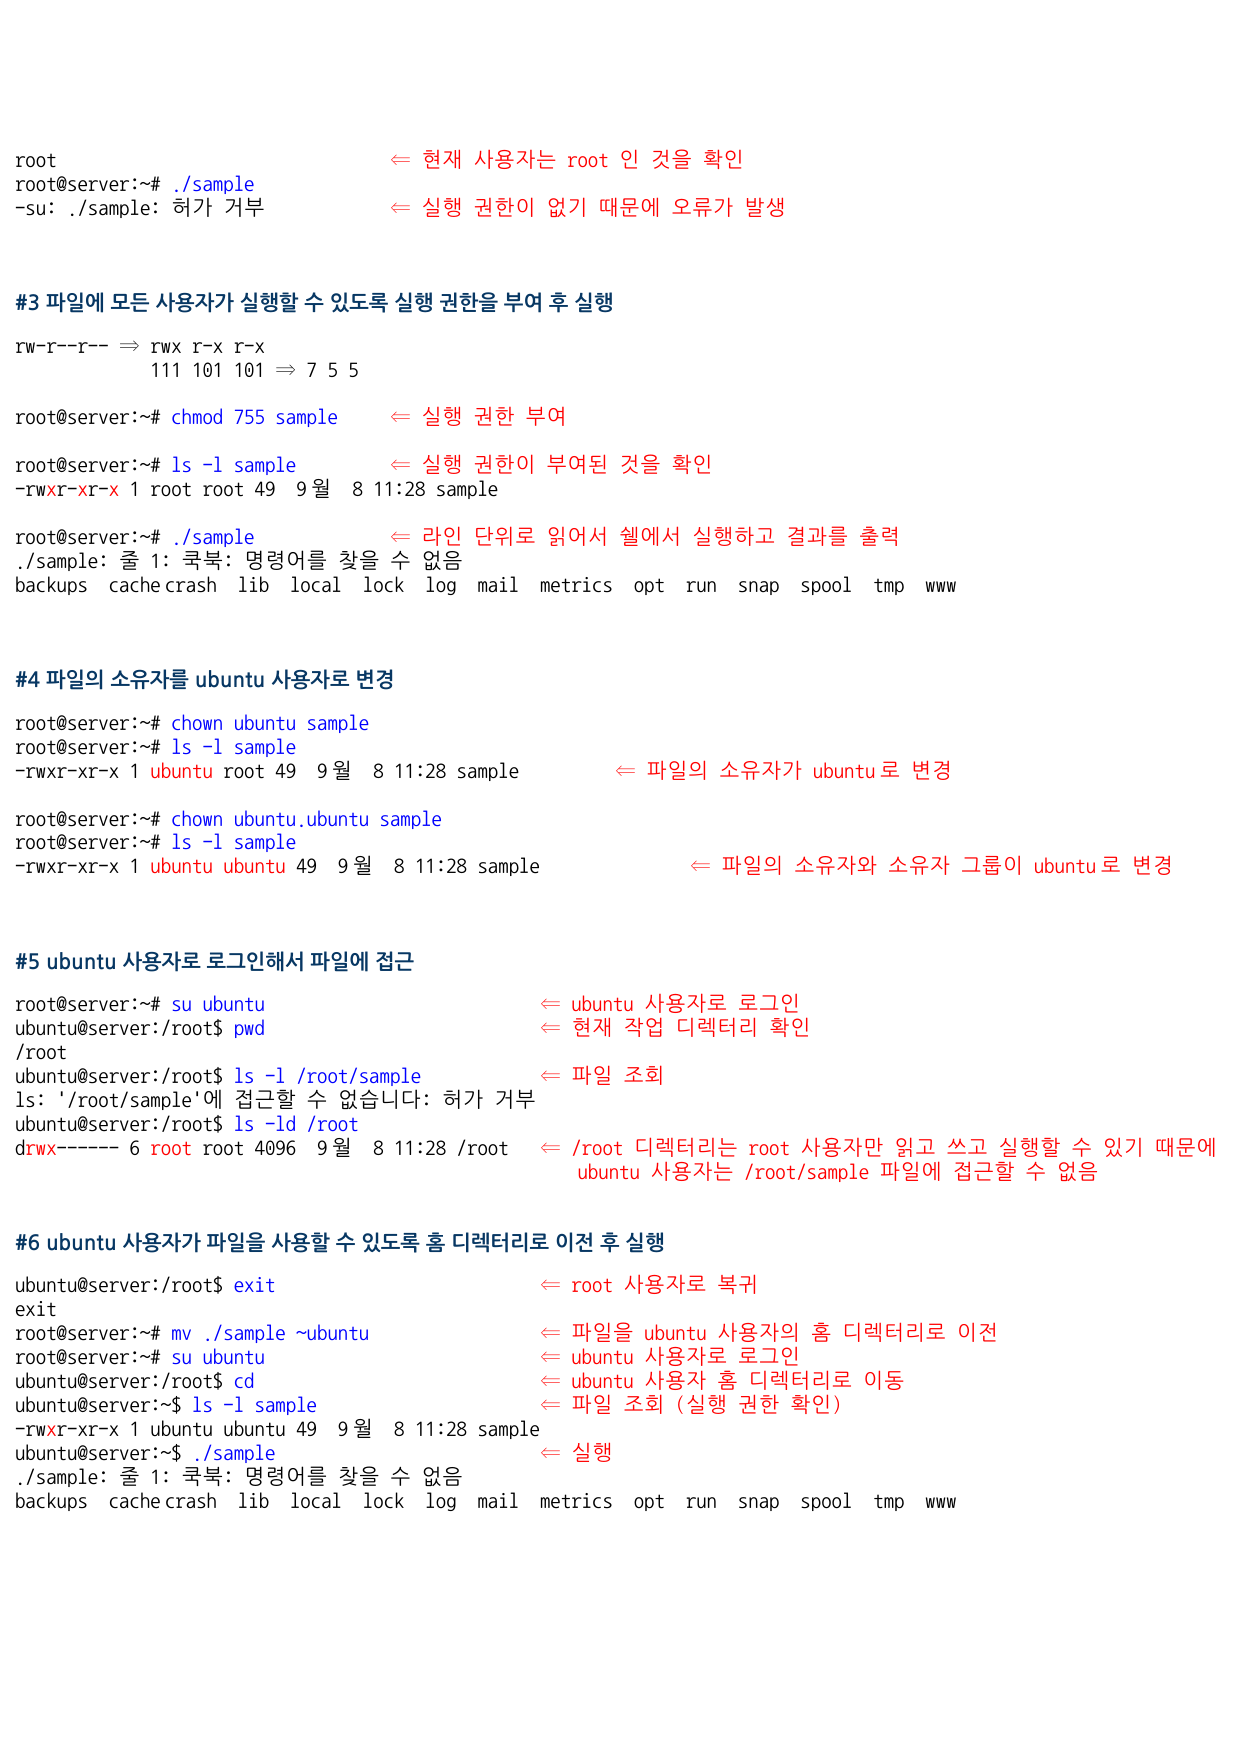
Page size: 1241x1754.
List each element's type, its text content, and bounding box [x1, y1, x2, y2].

text root@server:~# mv ./sample ~ubuntu ⇐ 파일을 ubuntu 사용자의 홈 디렉터리로 이전 [15, 1323, 1239, 1344]
text drwx------ 6 root root 4096 9월 8 11:28 /root ⇐ /root 디렉터리는 root 사용자만 읽고 쓰고 실행할 수 있기 때문에 [15, 1137, 1239, 1158]
text -su: ./sample: 허가 거부 ⇐ 실행 권한이 없기 때문에 오류가 발생 [15, 198, 1239, 219]
text root@server:~# su ubuntu ⇐ ubuntu 사용자로 로그인 [15, 994, 1239, 1014]
text root@server:~# ls -l sample [15, 832, 1239, 853]
text ubuntu@server:~$ ./sample ⇐ 실행 [15, 1443, 1239, 1463]
text ubuntu@server:/root$ exit ⇐ root 사용자로 복귀 [15, 1275, 1239, 1296]
text ubuntu@server:/root$ ls -ld /root [15, 1113, 1239, 1134]
text backups cache crash lib local lock log mail metrics opt run snap spool tmp www [15, 575, 1239, 596]
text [15, 1419, 1239, 1439]
text ubuntu@server:/root$ pwd ⇐ 현재 작업 디렉터리 확인 [15, 1018, 1239, 1038]
text exit [15, 1299, 1239, 1320]
text root@server:~# ls -l sample [15, 736, 1239, 757]
subtitle #4 파일의 소유자를 ubuntu 사용자로 변경 [15, 668, 1239, 692]
text rw-r--r-- ⇒ rwx r-x r-x [15, 335, 1239, 356]
text root ⇐ 현재 사용자는 root 인 것을 확인 [15, 150, 1239, 171]
text root@server:~# chown ubuntu.ubuntu sample [15, 808, 1239, 829]
text ubuntu@server:/root$ ls -l /root/sample ⇐ 파일 조회 [15, 1066, 1239, 1086]
text root@server:~# chown ubuntu sample [15, 712, 1239, 733]
subtitle #5 ubuntu 사용자로 로그인해서 파일에 접근 [15, 949, 1239, 973]
text -rwxr-xr-x 1 ubuntu ubuntu 49 9월 8 11:28 sample ⇐ 파일의 소유자와 소유자 그룹이 ubuntu로 변경 [15, 856, 1239, 877]
text ./sample: 줄 1: 쿡북: 명령어를 찾을 수 없음 [15, 1467, 1239, 1487]
text 111 101 101 ⇒ 7 5 5 [15, 359, 1239, 380]
text root@server:~# chmod 755 sample ⇐ 실행 권한 부여 [15, 407, 1239, 428]
text root@server:~# ls -l sample ⇐ 실행 권한이 부여된 것을 확인 [15, 455, 1239, 476]
text backups cache crash lib local lock log mail metrics opt run snap spool tmp www [15, 1491, 1239, 1511]
text root@server:~# su ubuntu ⇐ ubuntu 사용자로 로그인 [15, 1347, 1239, 1368]
text ./sample: 줄 1: 쿡북: 명령어를 찾을 수 없음 [15, 551, 1239, 572]
text -rwxr-xr-x 1 root root 49 9월 8 11:28 sample [15, 479, 1239, 500]
subtitle #6 ubuntu 사용자가 파일을 사용할 수 있도록 홈 디렉터리로 이전 후 실행 [15, 1230, 1239, 1254]
text root@server:~# ./sample [15, 174, 1239, 195]
text ubuntu@server:/root$ cd ⇐ ubuntu 사용자 홈 디렉터리로 이동 [15, 1371, 1239, 1392]
text /root [15, 1042, 1239, 1062]
text ls: '/root/sample'에 접근할 수 없습니다: 허가 거부 [15, 1089, 1239, 1110]
text ubuntu@server:~$ ls -l sample ⇐ 파일 조회 (실행 권한 확인) [15, 1395, 1239, 1416]
text -rwxr-xr-x 1 ubuntu root 49 9월 8 11:28 sample ⇐ 파일의 소유자가 ubuntu로 변경 [15, 760, 1239, 781]
text ubuntu 사용자는 /root/sample 파일에 접근할 수 없음 [15, 1161, 1239, 1182]
text root@server:~# ./sample ⇐ 라인 단위로 읽어서 쉘에서 실행하고 결과를 출력 [15, 527, 1239, 548]
subtitle #3 파일에 모든 사용자가 실행할 수 있도록 실행 권한을 부여 후 실행 [15, 291, 1239, 314]
